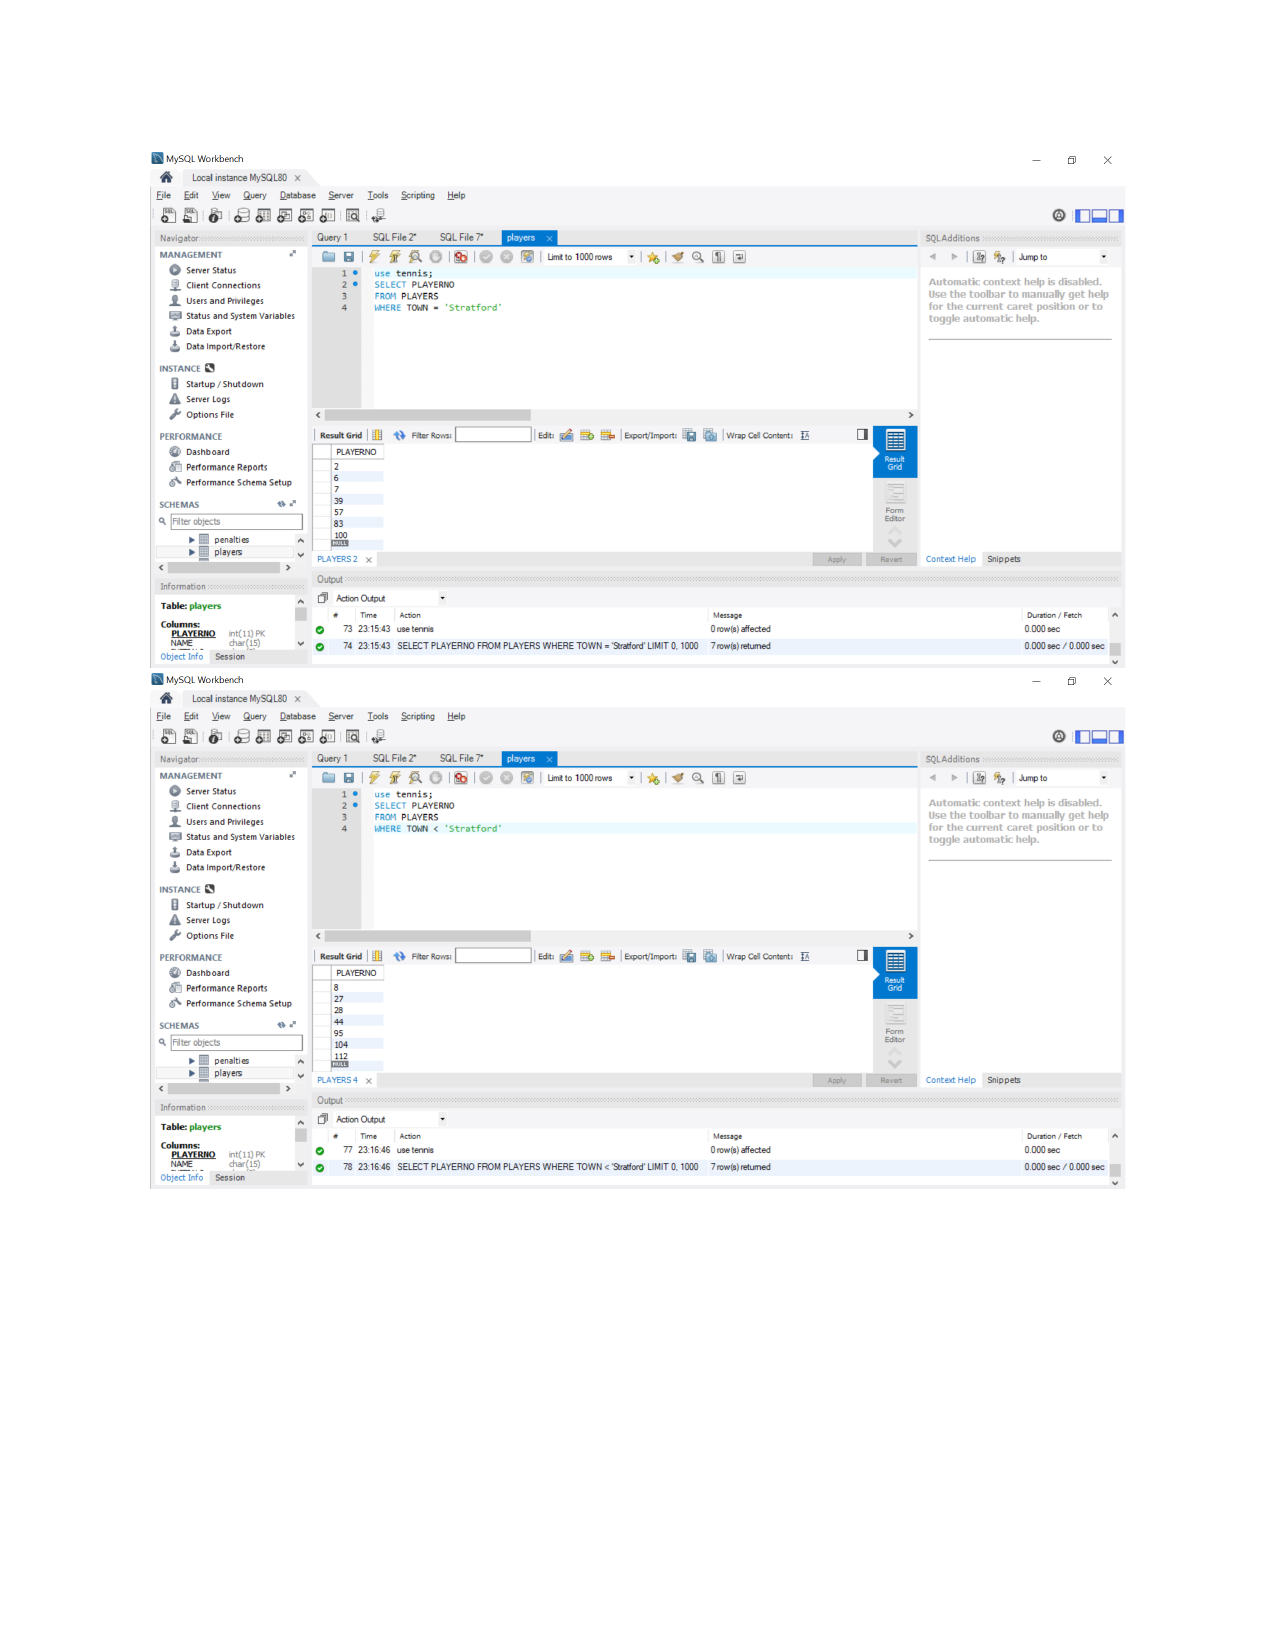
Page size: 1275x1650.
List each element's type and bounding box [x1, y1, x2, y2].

picture [150, 150, 1125, 668]
picture [150, 670, 1125, 1189]
